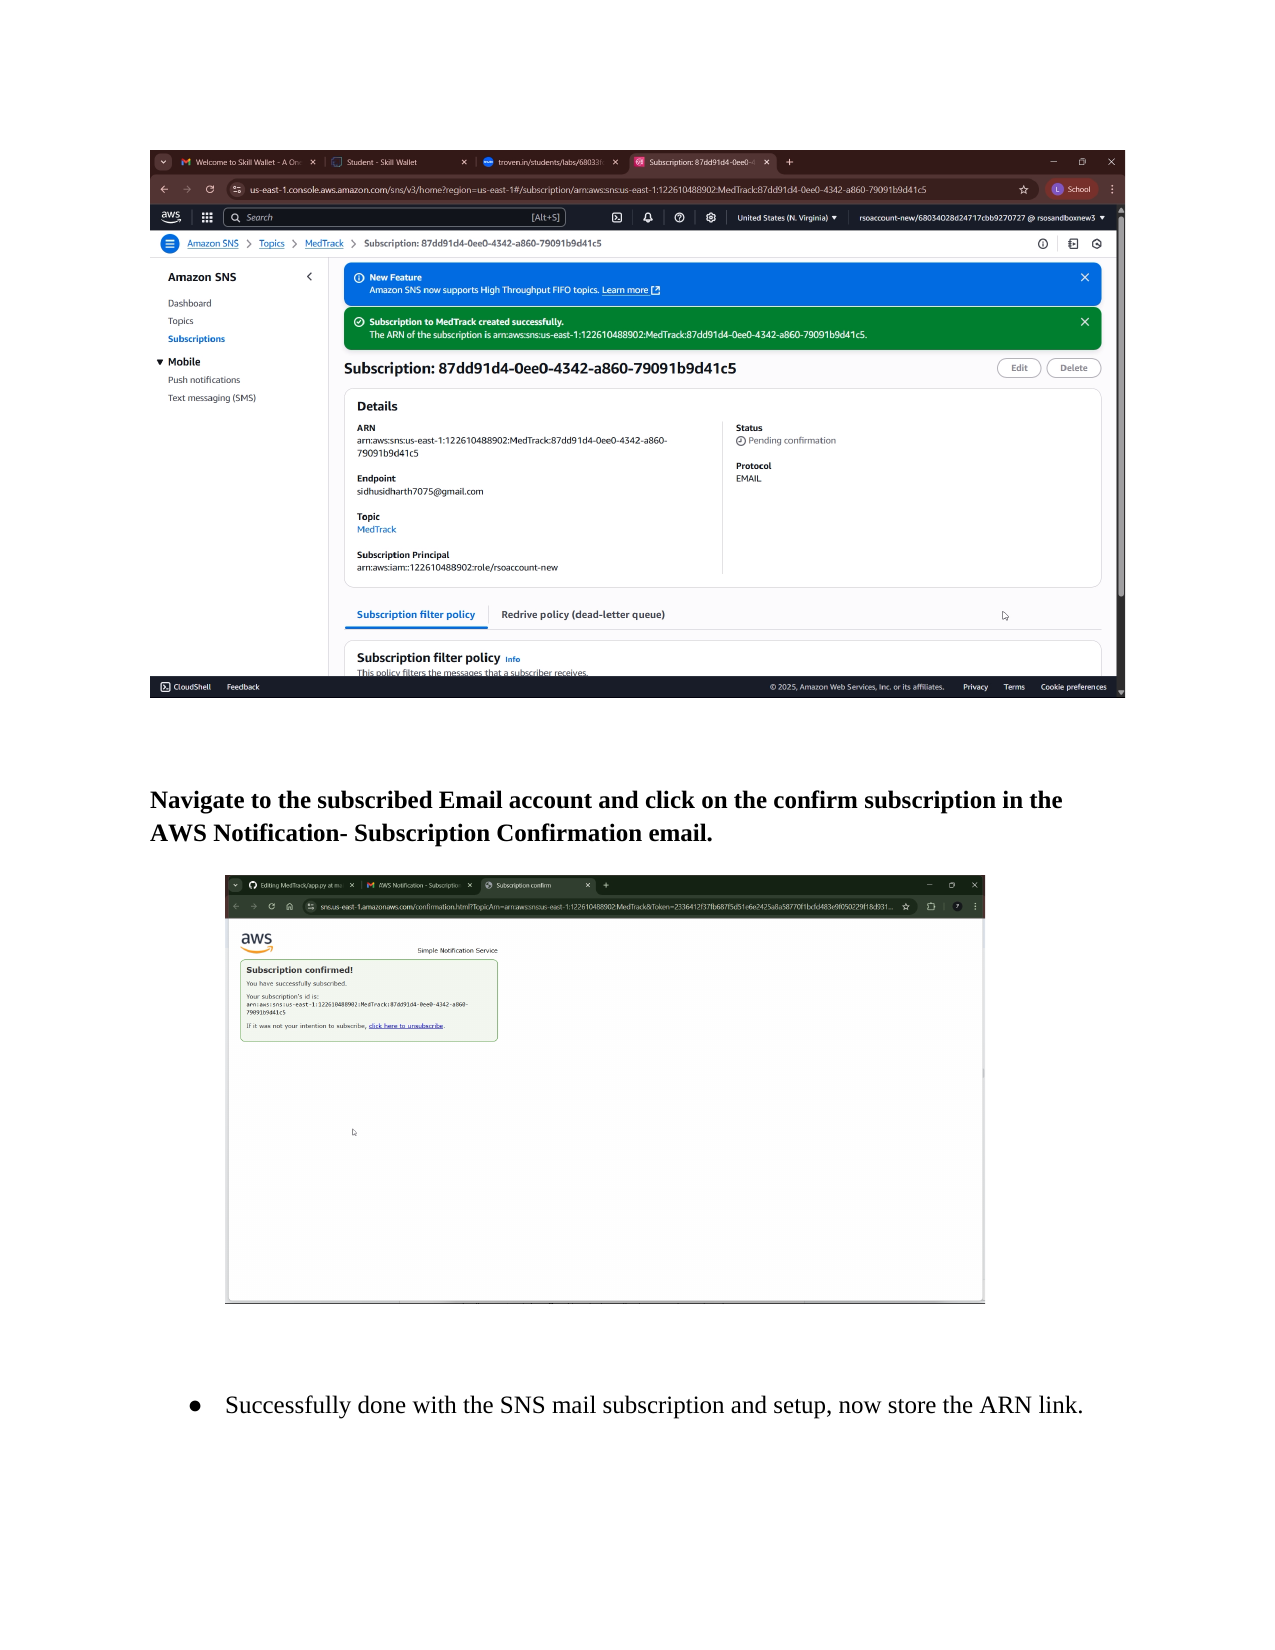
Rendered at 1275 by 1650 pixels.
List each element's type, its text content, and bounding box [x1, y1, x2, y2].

list Successfully done with the SNS mail subscription and setup, now store the ARN link. [187, 1390, 1125, 1419]
picture [150, 150, 1125, 698]
picture [225, 875, 986, 1304]
text Navigate to the subscribed Email account and click on the confirm subscription in the AWS Notification- Subscription Confirmation email. [150, 785, 1125, 847]
